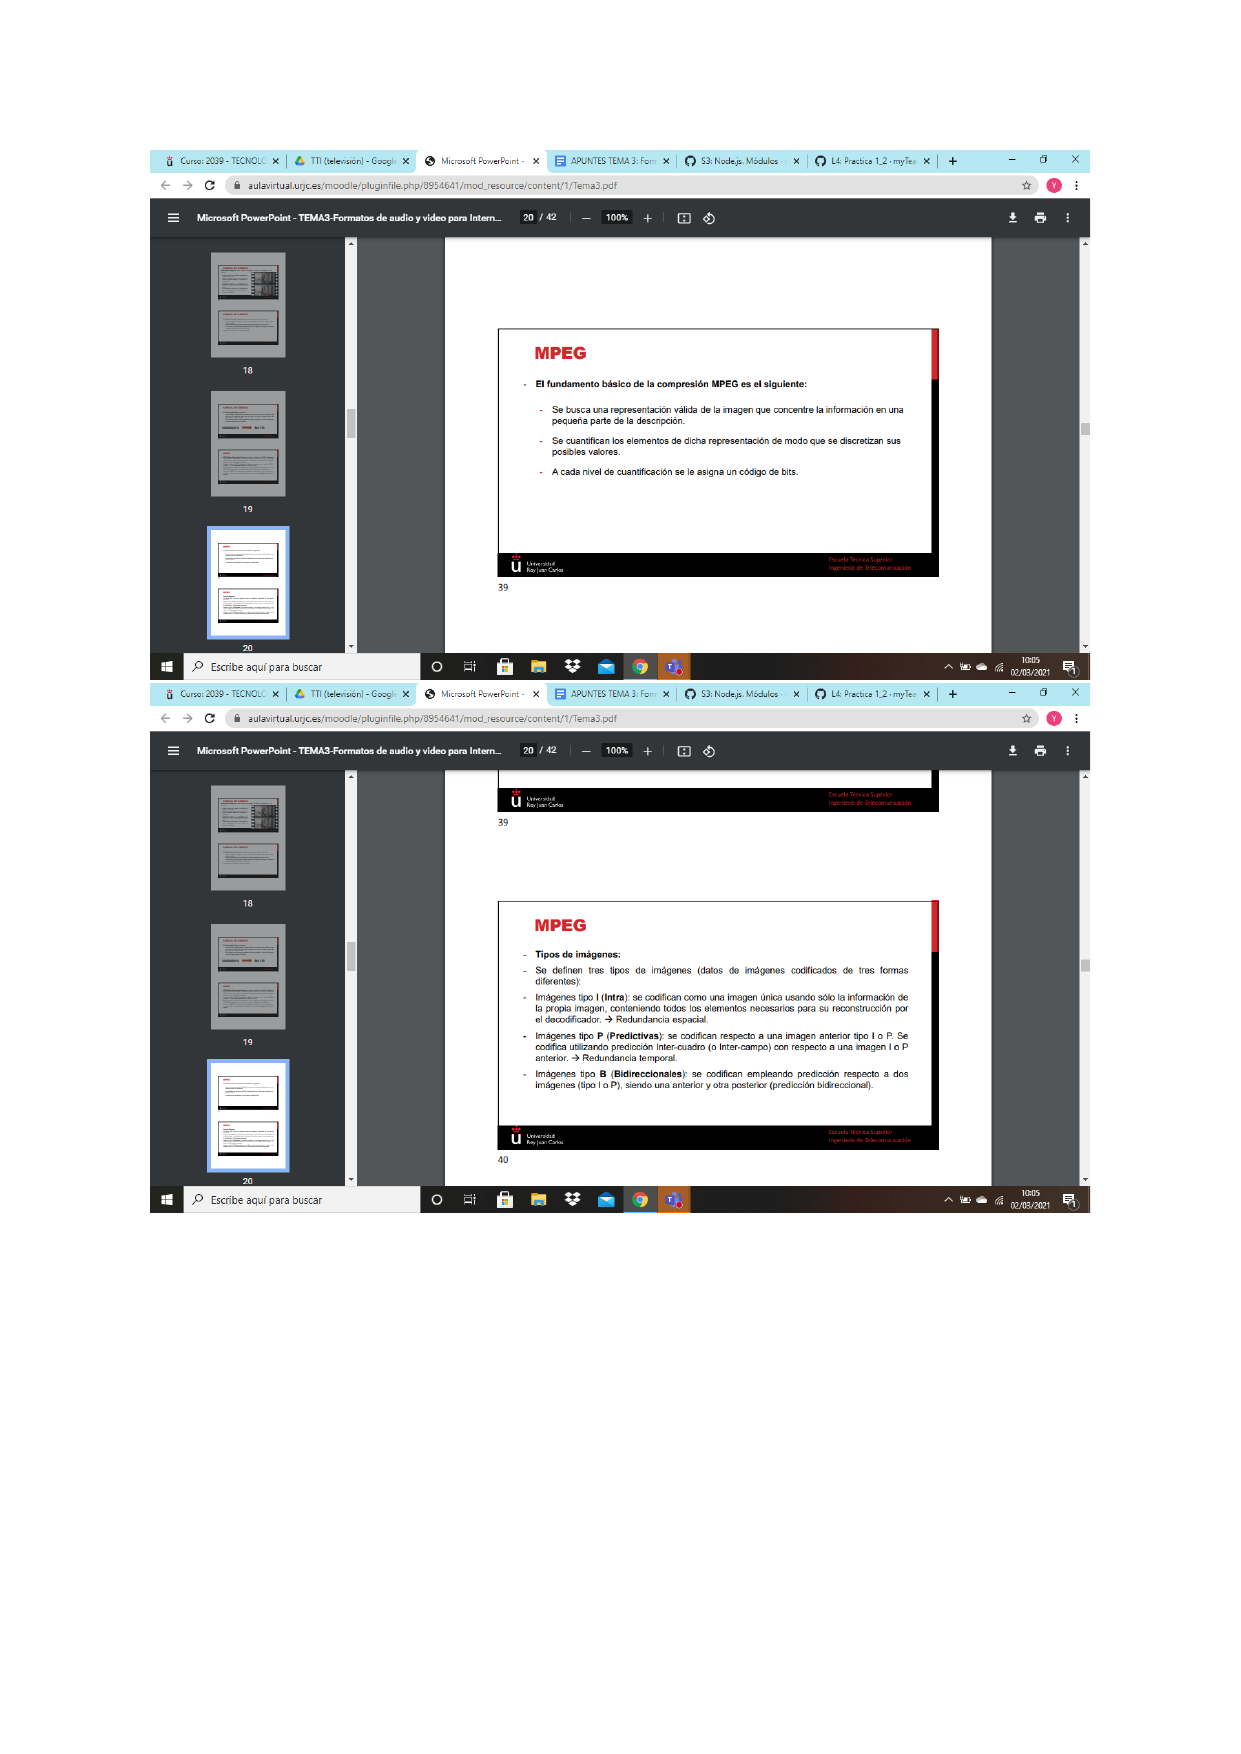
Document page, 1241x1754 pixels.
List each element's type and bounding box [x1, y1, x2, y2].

picture [150, 683, 1091, 1213]
picture [150, 150, 1091, 680]
